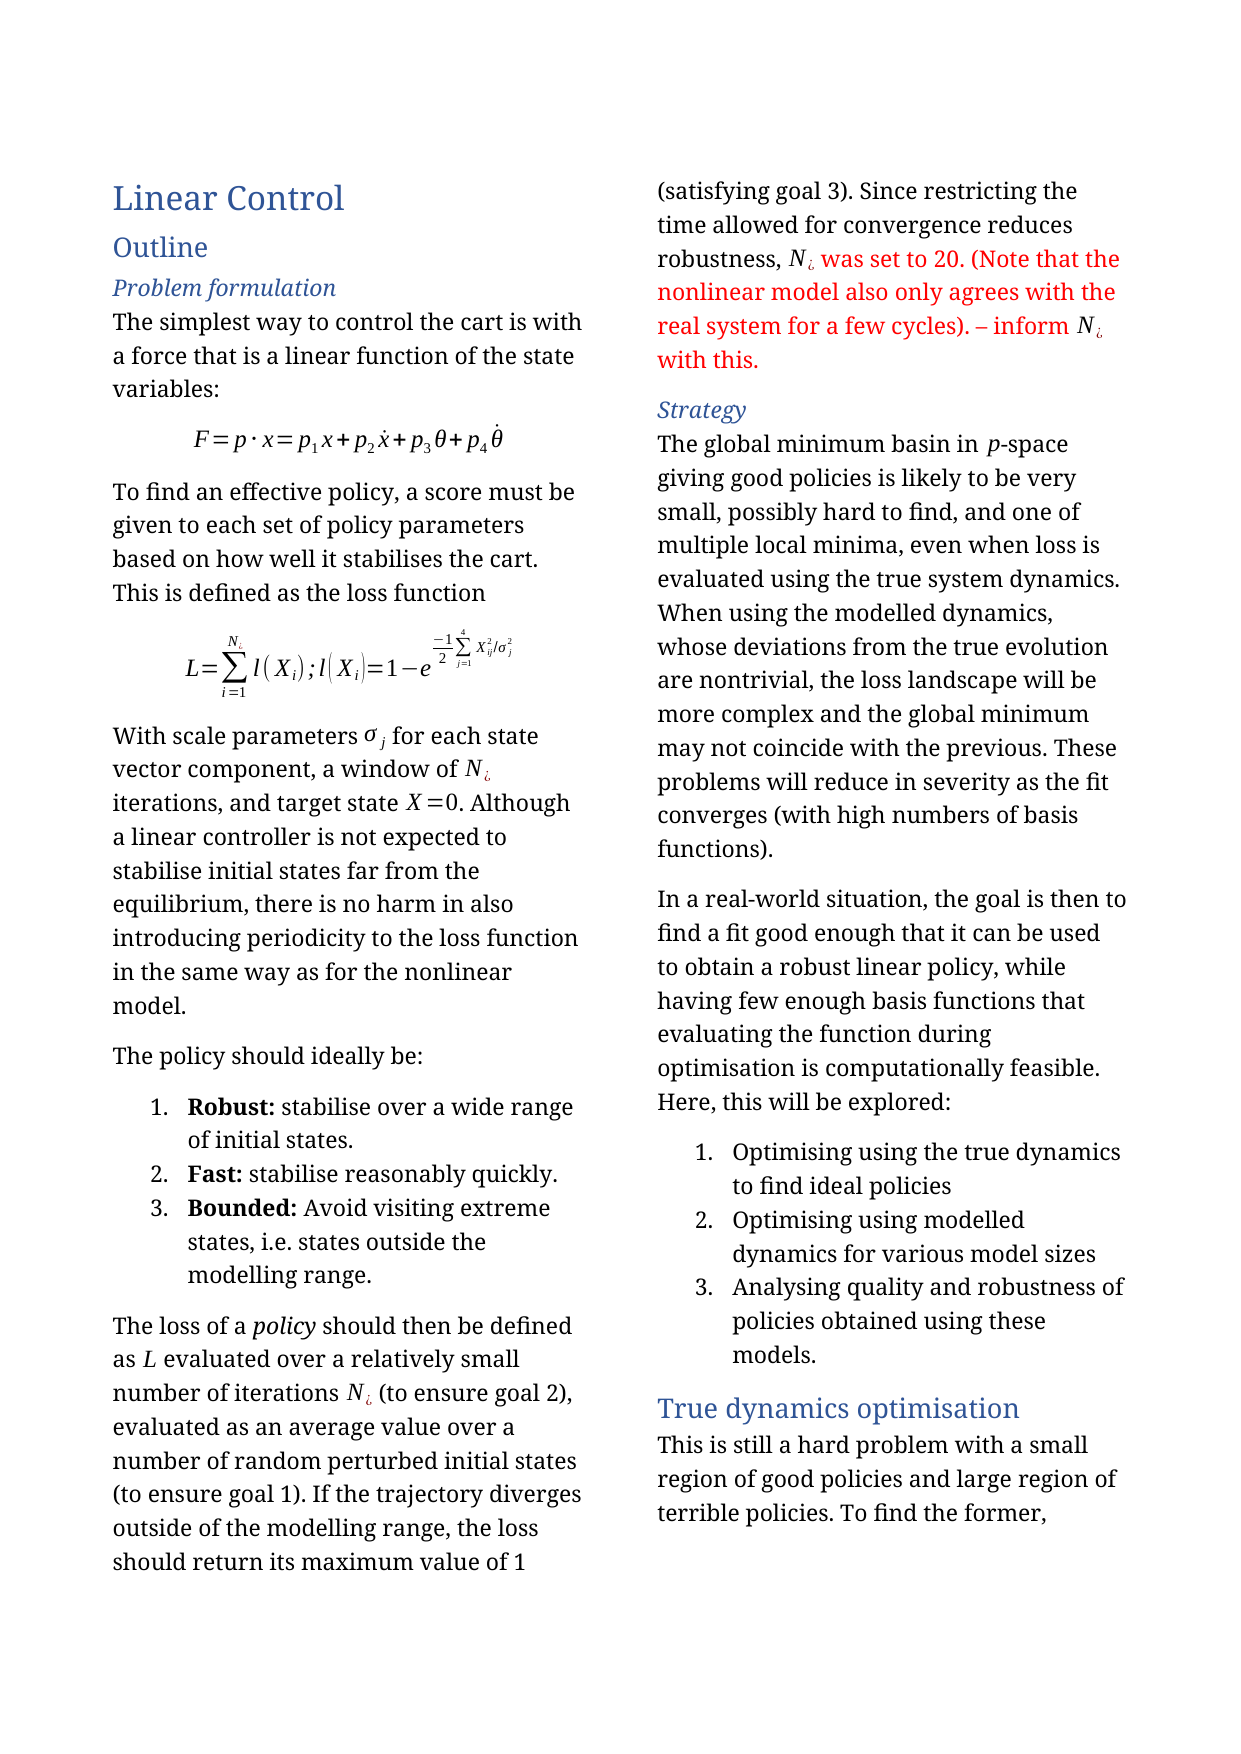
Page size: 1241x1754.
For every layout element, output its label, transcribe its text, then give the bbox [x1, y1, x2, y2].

list Optimising using the true dynamics to find ideal policies [694, 1136, 1128, 1201]
text The loss of a policy should then be defined as evaluated over a relatively small number of iterations (to ensure goal 2), evaluated as an average value over a number of random perturbed initial states (to ensure goal 1). If the trajectory diverges outside of the modelling range, the loss should return its maximum value of 1 (satisfying goal 3). Since restricting the time allowed for convergence reduces robustness, was set to 20. (Note that the nonlinear model also only agrees with the real system for a few cycles). – inform with this. [657, 175, 1128, 375]
list Robust: stabilise over a wide range of initial states. [150, 1091, 583, 1156]
text This is still a hard problem with a small region of good policies and large region of terrible policies. To find the former, [657, 1429, 1128, 1528]
subtitle Strategy [657, 394, 1128, 425]
subtitle Linear Control [112, 175, 583, 220]
list Analysing quality and robustness of policies obtained using these models. [694, 1271, 1128, 1370]
text The loss of a policy should then be defined as evaluated over a relatively small number of iterations (to ensure goal 2), evaluated as an average value over a number of random perturbed initial states (to ensure goal 1). If the trajectory diverges outside of the modelling range, the loss should return its maximum value of 1 (satisfying goal 3). Since restricting the time allowed for convergence reduces robustness, was set to 20. (Note that the nonlinear model also only agrees with the real system for a few cycles). – inform with this. [112, 1310, 583, 1577]
text In a real-world situation, the goal is then to find a fit good enough that it can be used to obtain a robust linear policy, while having few enough basis functions that evaluating the function during optimisation is computationally feasible. Here, this will be explored: [657, 883, 1128, 1117]
list Bounded: Avoid visiting extreme states, i.e. states outside the modelling range. [150, 1192, 583, 1291]
subtitle Problem formulation [112, 272, 583, 303]
text The global minimum basin in -space giving good policies is likely to be very small, possibly hard to find, and one of multiple local minima, even when loss is evaluated using the true system dynamics. When using the modelled dynamics, whose deviations from the true evolution are nontrivial, the loss landscape will be more complex and the global minimum may not coincide with the previous. These problems will reduce in severity as the fit converges (with high numbers of basis functions). [657, 428, 1128, 864]
subtitle True dynamics optimisation [657, 1389, 1128, 1426]
text To find an effective policy, a score must be given to each set of policy parameters based on how well it stabilises the cart. This is defined as the loss function [112, 476, 583, 608]
subtitle Outline [112, 228, 583, 265]
text The policy should ideally be: [112, 1040, 583, 1071]
text The simplest way to control the cart is with a force that is a linear function of the state variables: [112, 306, 583, 404]
list Fast: stabilise reasonably quickly. [150, 1158, 583, 1189]
list Optimising using modelled dynamics for various model sizes [694, 1204, 1128, 1269]
text With scale parameters for each state vector component, a window of iterations, and target state . Although a linear controller is not expected to stabilise initial states far from the equilibrium, there is no harm in also introducing periodicity to the loss function in the same way as for the nonlinear model. [112, 719, 583, 1021]
